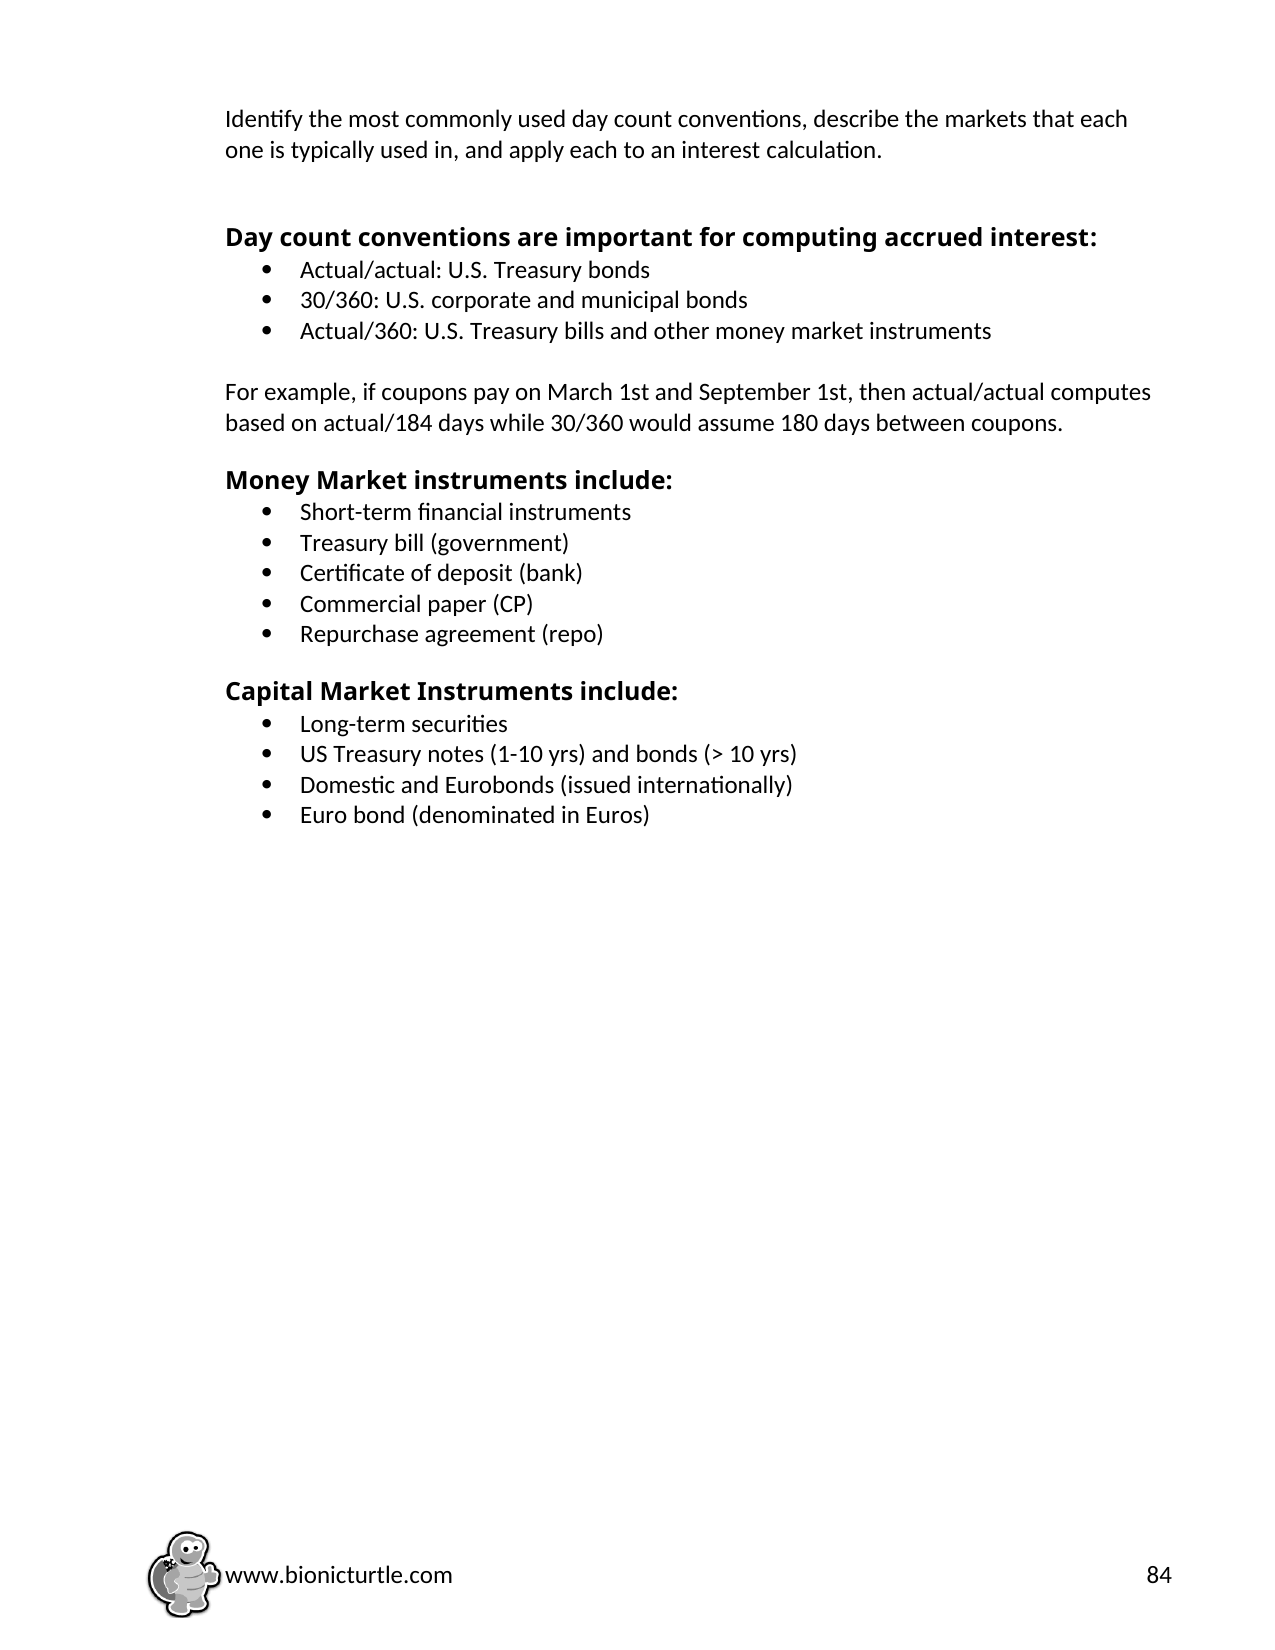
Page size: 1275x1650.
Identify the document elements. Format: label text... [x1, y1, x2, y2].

text For example, if coupons pay on March 1st and September 1st, then actual/actual computes based on actual/184 days while 30/360 would assume 180 days between coupons. [225, 376, 1172, 437]
subtitle Capital Market Instruments include: [225, 674, 1172, 708]
list Certificate of deposit (bank) [262, 557, 1172, 588]
list Euro bond (denominated in Euros) [262, 799, 1172, 830]
list Commercial paper (CP) [262, 588, 1172, 618]
subtitle Identify the most commonly used day count conventions, describe the markets that each one is typically used in, and apply each to an interest calculation. [225, 103, 1172, 195]
list US Treasury notes (1-10 yrs) and bonds (> 10 yrs) [262, 738, 1172, 769]
list Domestic and Eurobonds (issued internationally) [262, 769, 1172, 799]
subtitle Money Market instruments include: [225, 462, 1172, 496]
list Repurchase agreement (repo) [262, 618, 1172, 649]
list 30/360: U.S. corporate and municipal bonds [262, 285, 1172, 315]
list Long-term securities [262, 708, 1172, 738]
subtitle Day count conventions are important for computing accrued interest: [225, 220, 1172, 254]
list Actual/360: U.S. Treasury bills and other money market instruments [262, 315, 1172, 346]
list Actual/actual: U.S. Treasury bonds [262, 254, 1172, 285]
list Treasury bill (government) [262, 527, 1172, 557]
list Short-term financial instruments [262, 496, 1172, 527]
